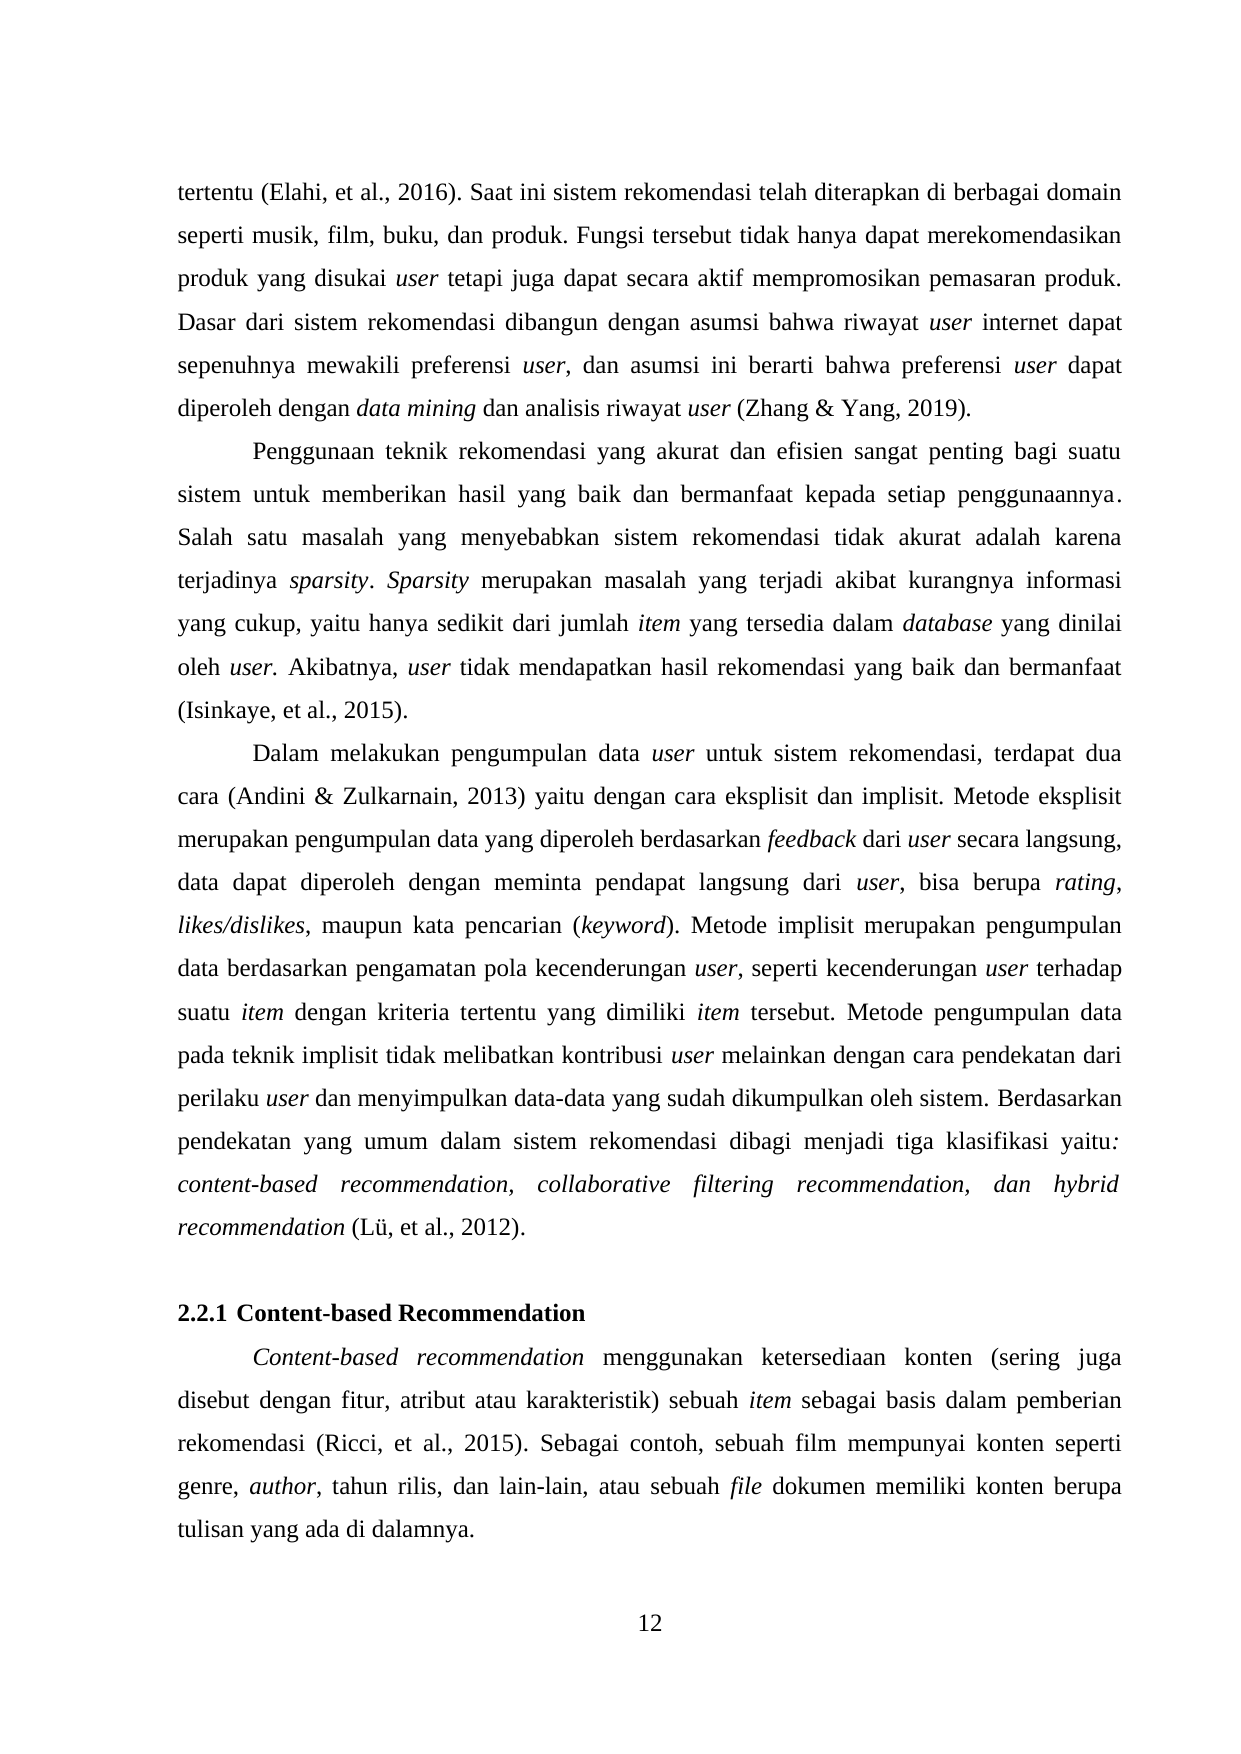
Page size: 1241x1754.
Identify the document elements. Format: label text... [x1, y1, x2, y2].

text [177, 177, 1122, 422]
text Penggunaan teknik rekomendasi yang akurat dan efisien sangat penting bagi suatu sistem untuk memberikan hasil yang baik dan bermanfaat kepada setiap penggunaannya. Salah satu masalah yang menyebabkan sistem rekomendasi tidak akurat adalah karena terjadinya sparsity. Sparsity merupakan masalah yang terjadi akibat kurangnya informasi yang cukup, yaitu hanya sedikit dari jumlah item yang tersedia dalam database yang dinilai oleh user. Akibatnya, user tidak mendapatkan hasil rekomendasi yang baik dan bermanfaat. [177, 436, 1122, 723]
subtitle Content-based Recommendation [177, 1298, 1122, 1327]
text Dalam melakukan pengumpulan data user untuk sistem rekomendasi, terdapat dua cara yaitu dengan cara eksplisit dan implisit. Metode eksplisit merupakan pengumpulan data yang diperoleh berdasarkan feedback dari user secara langsung, data dapat diperoleh dengan meminta pendapat langsung dari user, bisa berupa rating, likes/dislikes, maupun kata pencarian (keyword). Metode implisit merupakan pengumpulan data berdasarkan pengamatan pola kecenderungan user, seperti kecenderungan user terhadap suatu item dengan kriteria tertentu yang dimiliki item tersebut. Metode pengumpulan data pada teknik implisit tidak melibatkan kontribusi user melainkan dengan cara pendekatan dari perilaku user dan menyimpulkan data-data yang sudah dikumpulkan oleh sistem. Berdasarkan pendekatan yang umum dalam sistem rekomendasi dibagi menjadi tiga klasifikasi yaitu: content-based recommendation, collaborative filtering recommendation, dan hybrid recommendation . [177, 738, 1122, 1241]
text Content-based recommendation menggunakan ketersediaan konten (sering juga disebut dengan fitur, atribut atau karakteristik) sebuah item sebagai basis dalam pemberian rekomendasi . Sebagai contoh, sebuah film mempunyai konten seperti genre, author, tahun rilis, dan lain-lain, atau sebuah file dokumen memiliki konten berupa tulisan yang ada di dalamnya. [177, 1342, 1122, 1543]
